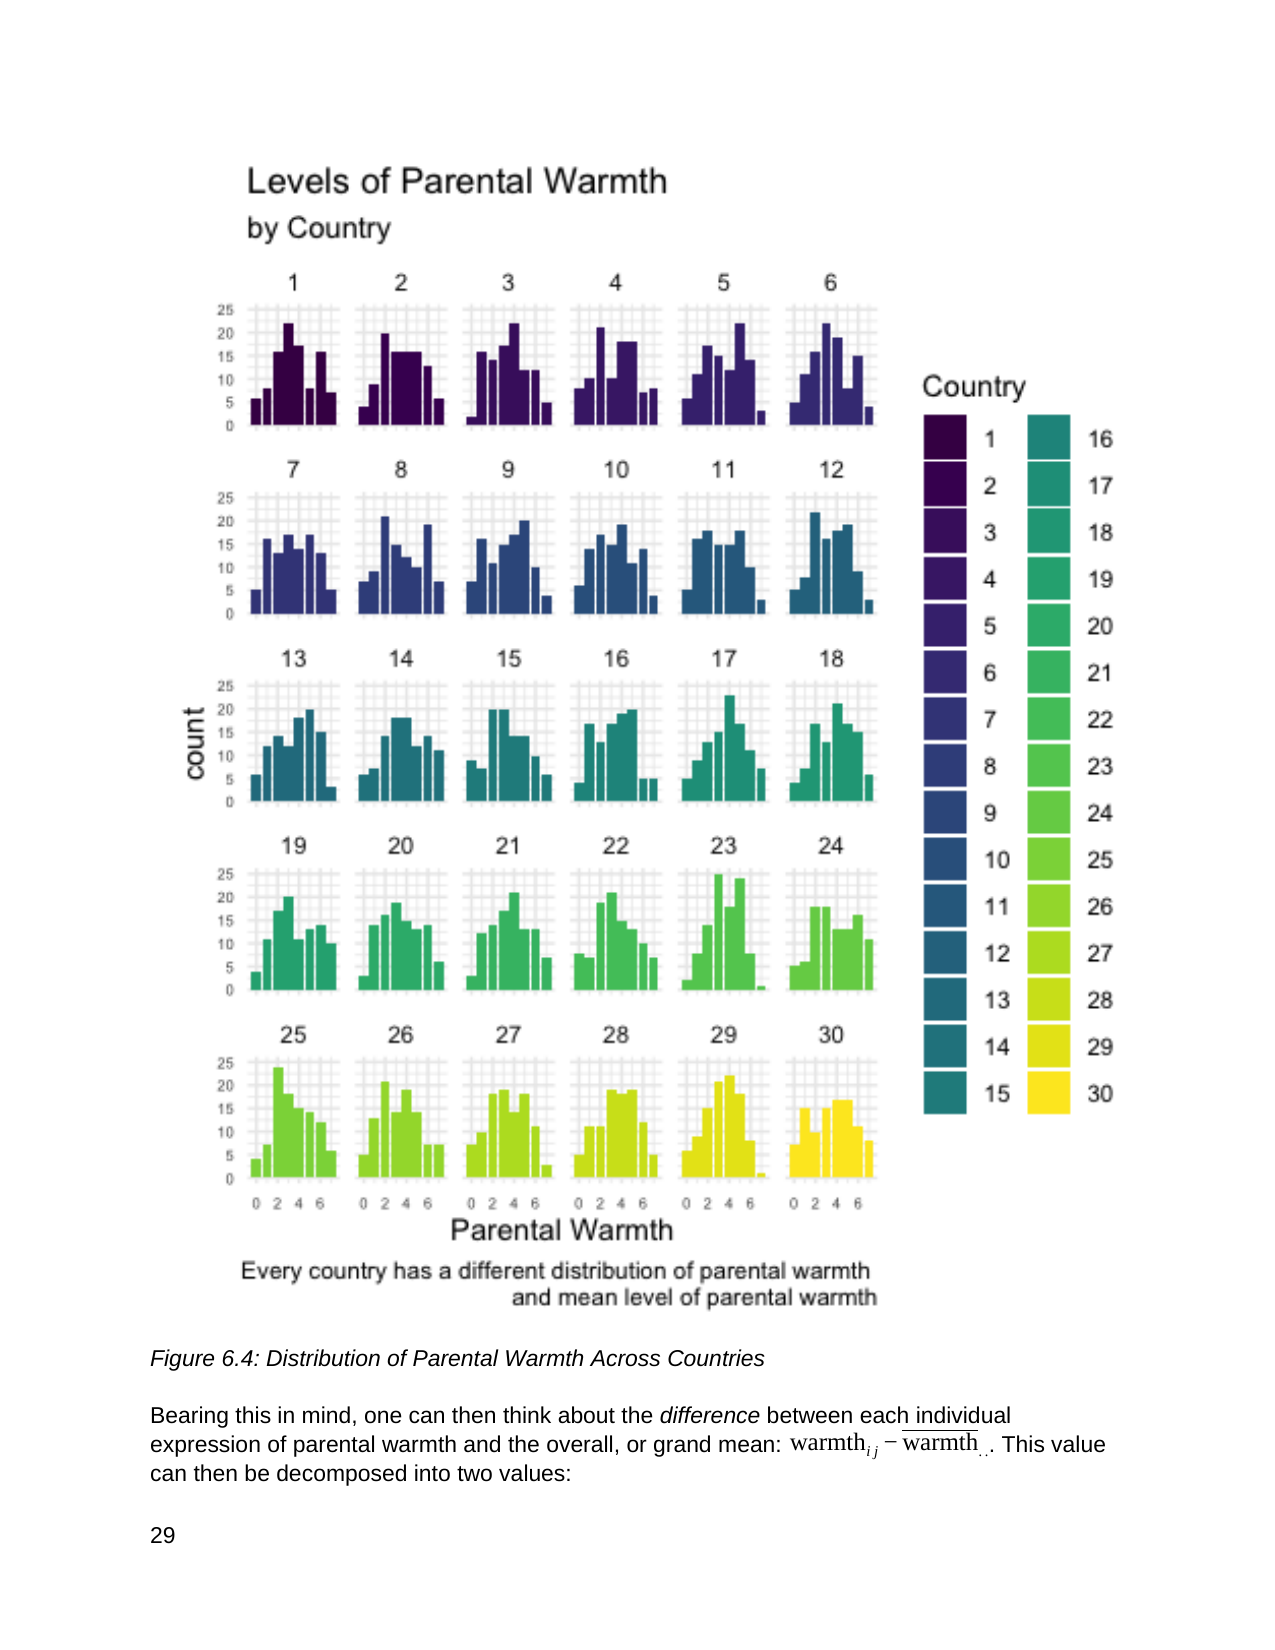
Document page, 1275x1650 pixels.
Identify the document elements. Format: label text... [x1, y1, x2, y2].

text Bearing this in mind, one can then think about the difference between each individual expression of parental warmth and the overall, or grand mean: . This value can then be decomposed into two values: [150, 1402, 1125, 1486]
picture [168, 153, 1114, 1324]
table_header Figure 6.4: Distribution of Parental Warmth Across Countries [139, 150, 1114, 1383]
